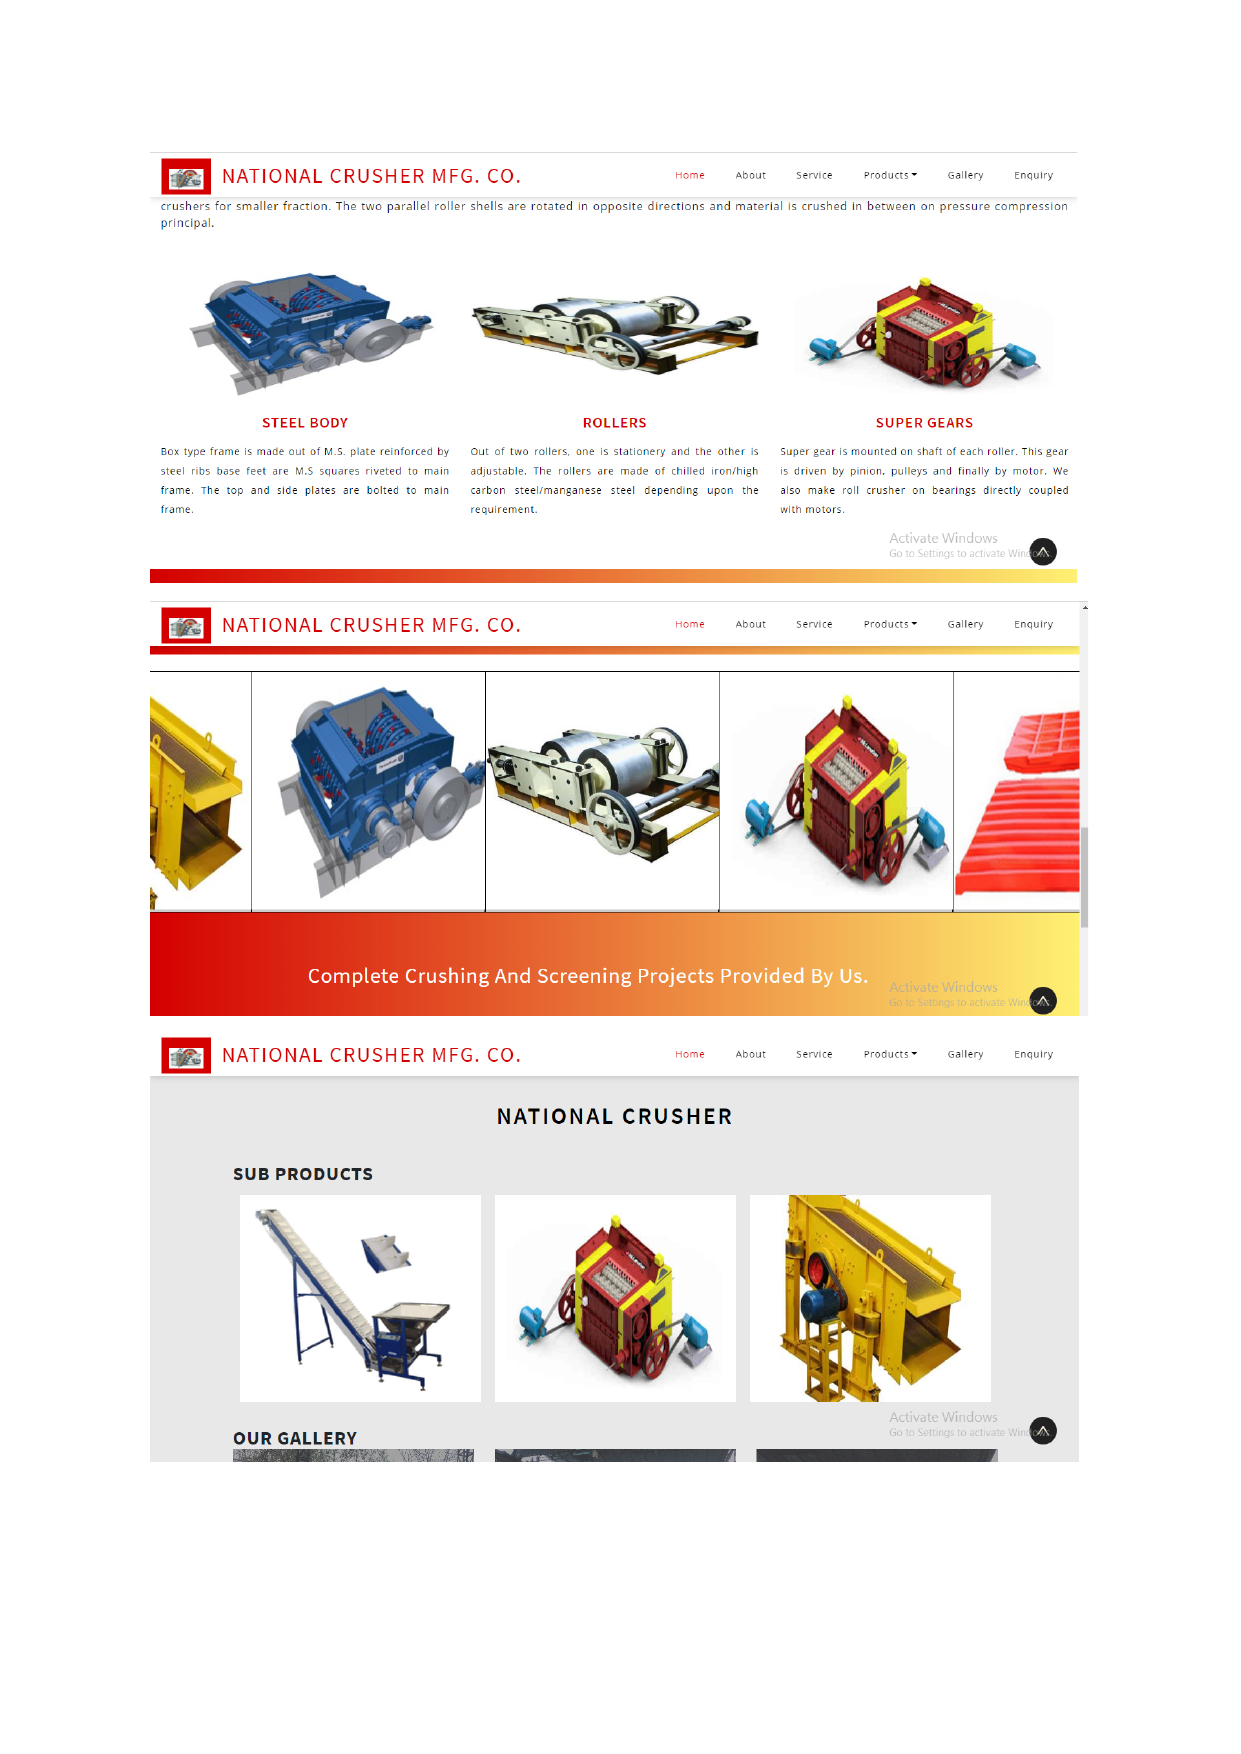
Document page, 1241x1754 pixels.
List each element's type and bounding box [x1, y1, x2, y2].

picture [150, 599, 1089, 1016]
picture [150, 150, 1078, 583]
picture [150, 1032, 1079, 1462]
